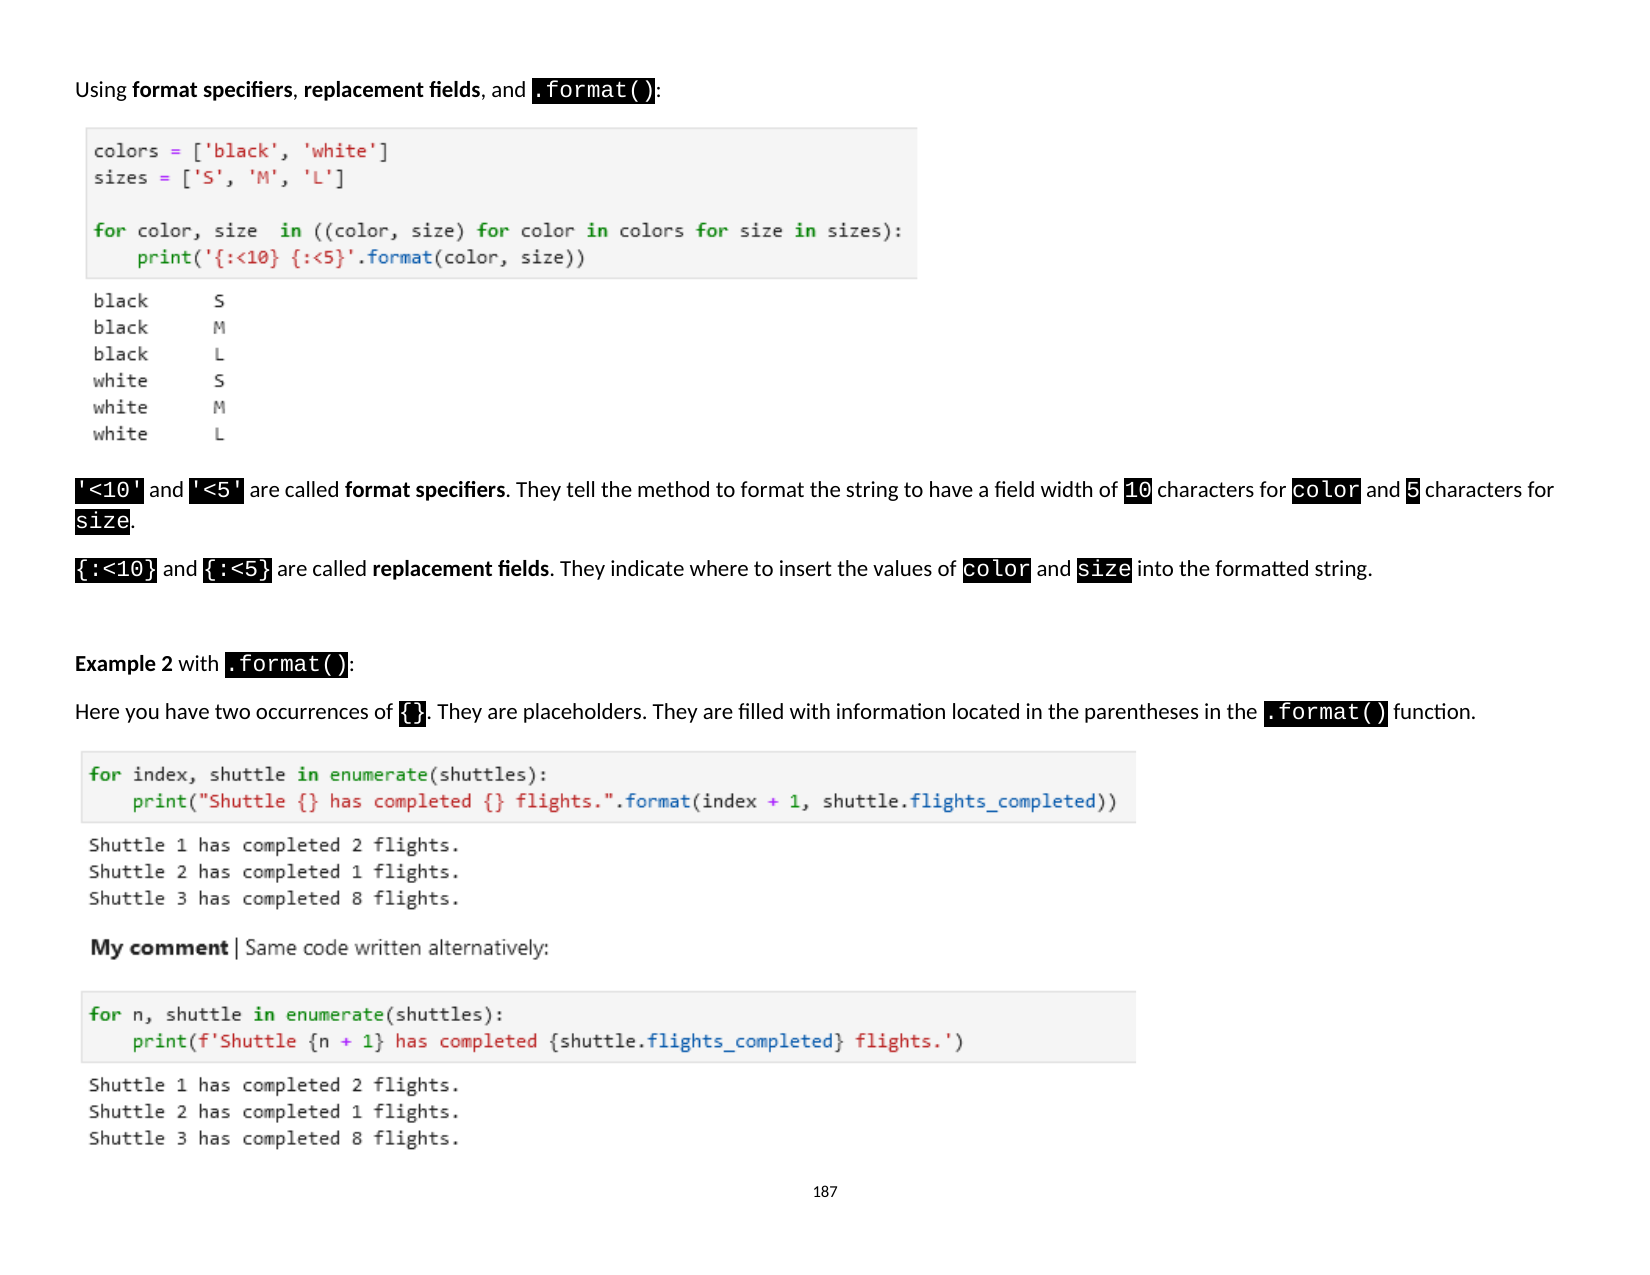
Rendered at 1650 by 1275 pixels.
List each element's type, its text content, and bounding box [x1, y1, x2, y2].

text '<10' and '<5' are called format specifiers. They tell the method to format the string to have a field width of 10 characters for color and 5 characters for size. [75, 475, 1575, 535]
picture [75, 123, 918, 456]
picture [75, 745, 1137, 1159]
text Here you have two occurrences of {}. They are placeholders. They are filled with information located in the parentheses in the .format() function. [75, 697, 1575, 727]
text Example 2 with .format(): [75, 649, 1575, 678]
text Using format specifiers, replacement fields, and .format(): [75, 75, 1575, 104]
text {:<10} and {:<5} are called replacement fields. They indicate where to insert the values of color and size into the formatted string. [75, 554, 1575, 583]
